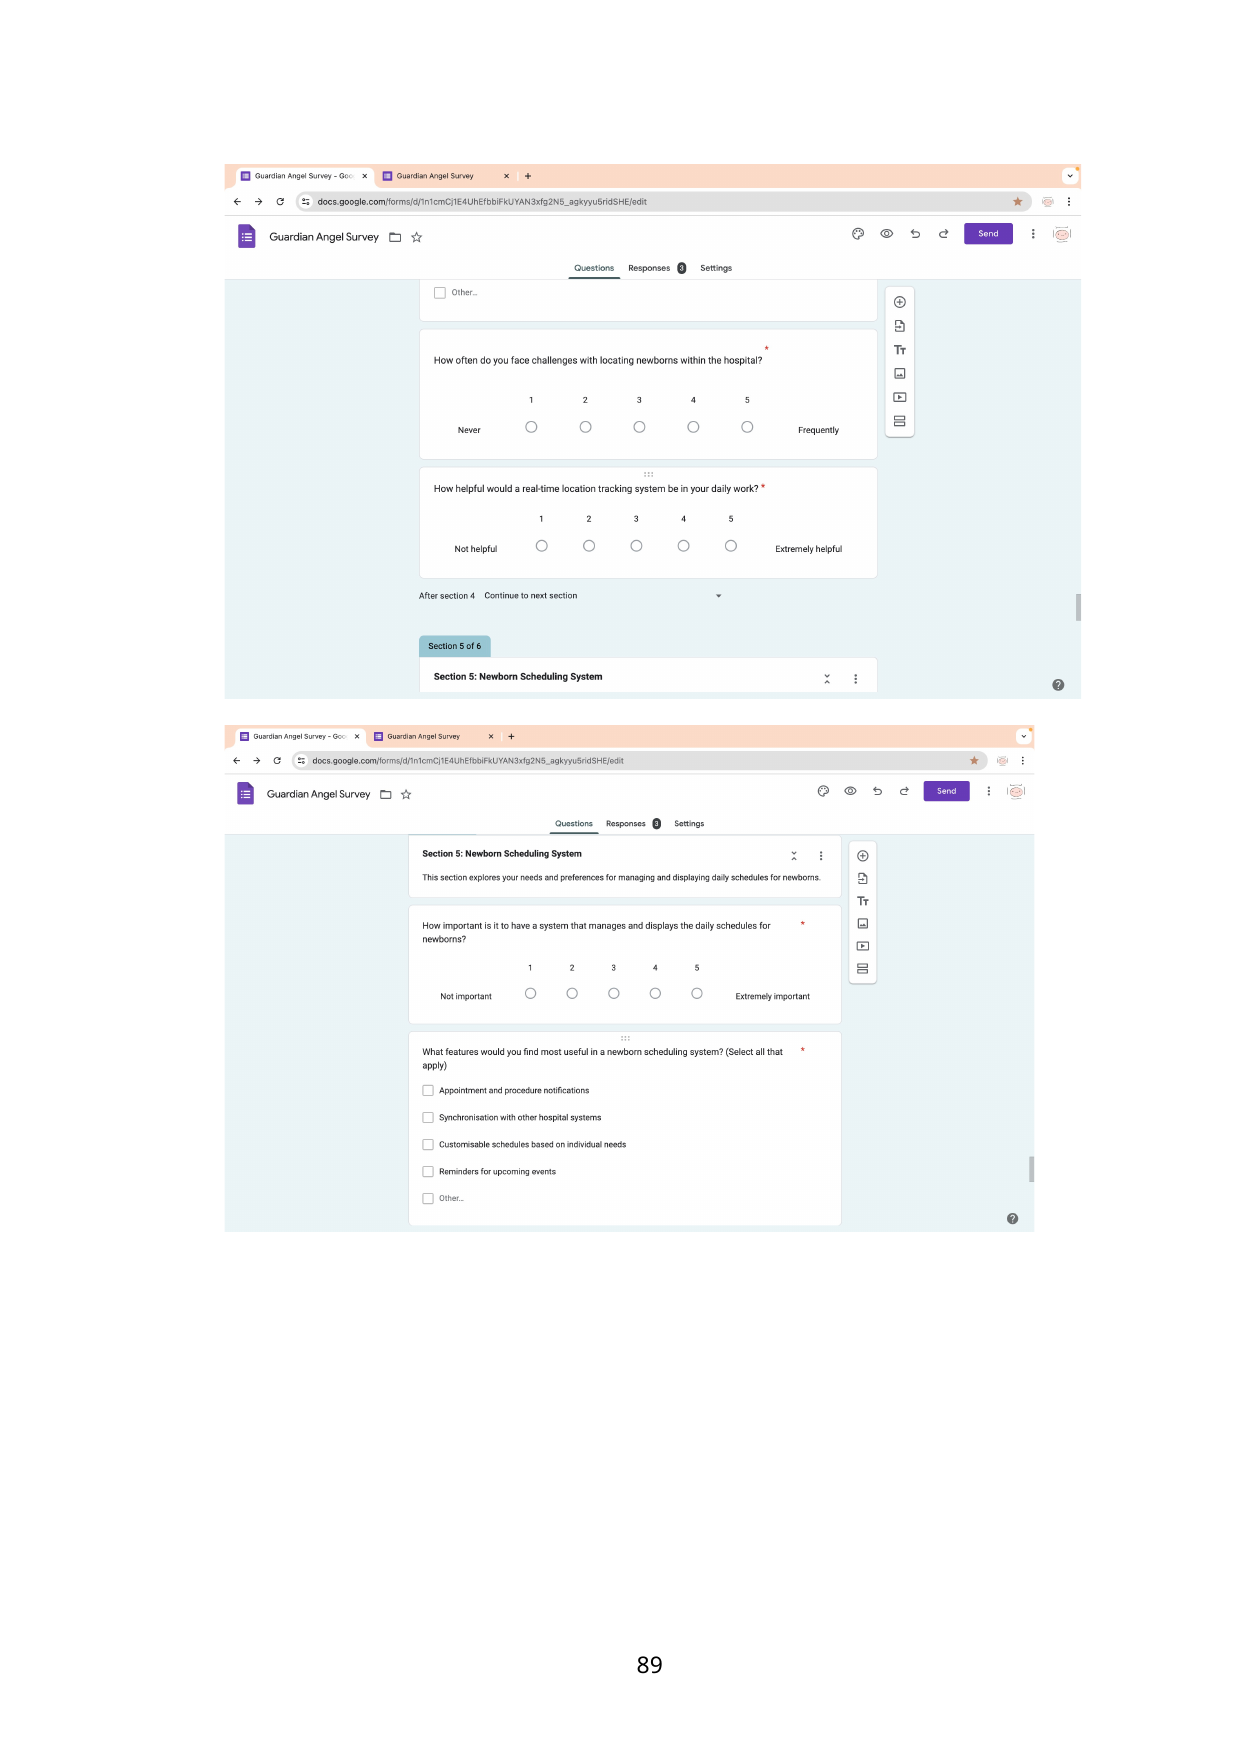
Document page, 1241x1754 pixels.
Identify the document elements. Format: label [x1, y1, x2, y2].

picture [224, 164, 1082, 699]
picture [224, 725, 1035, 1232]
